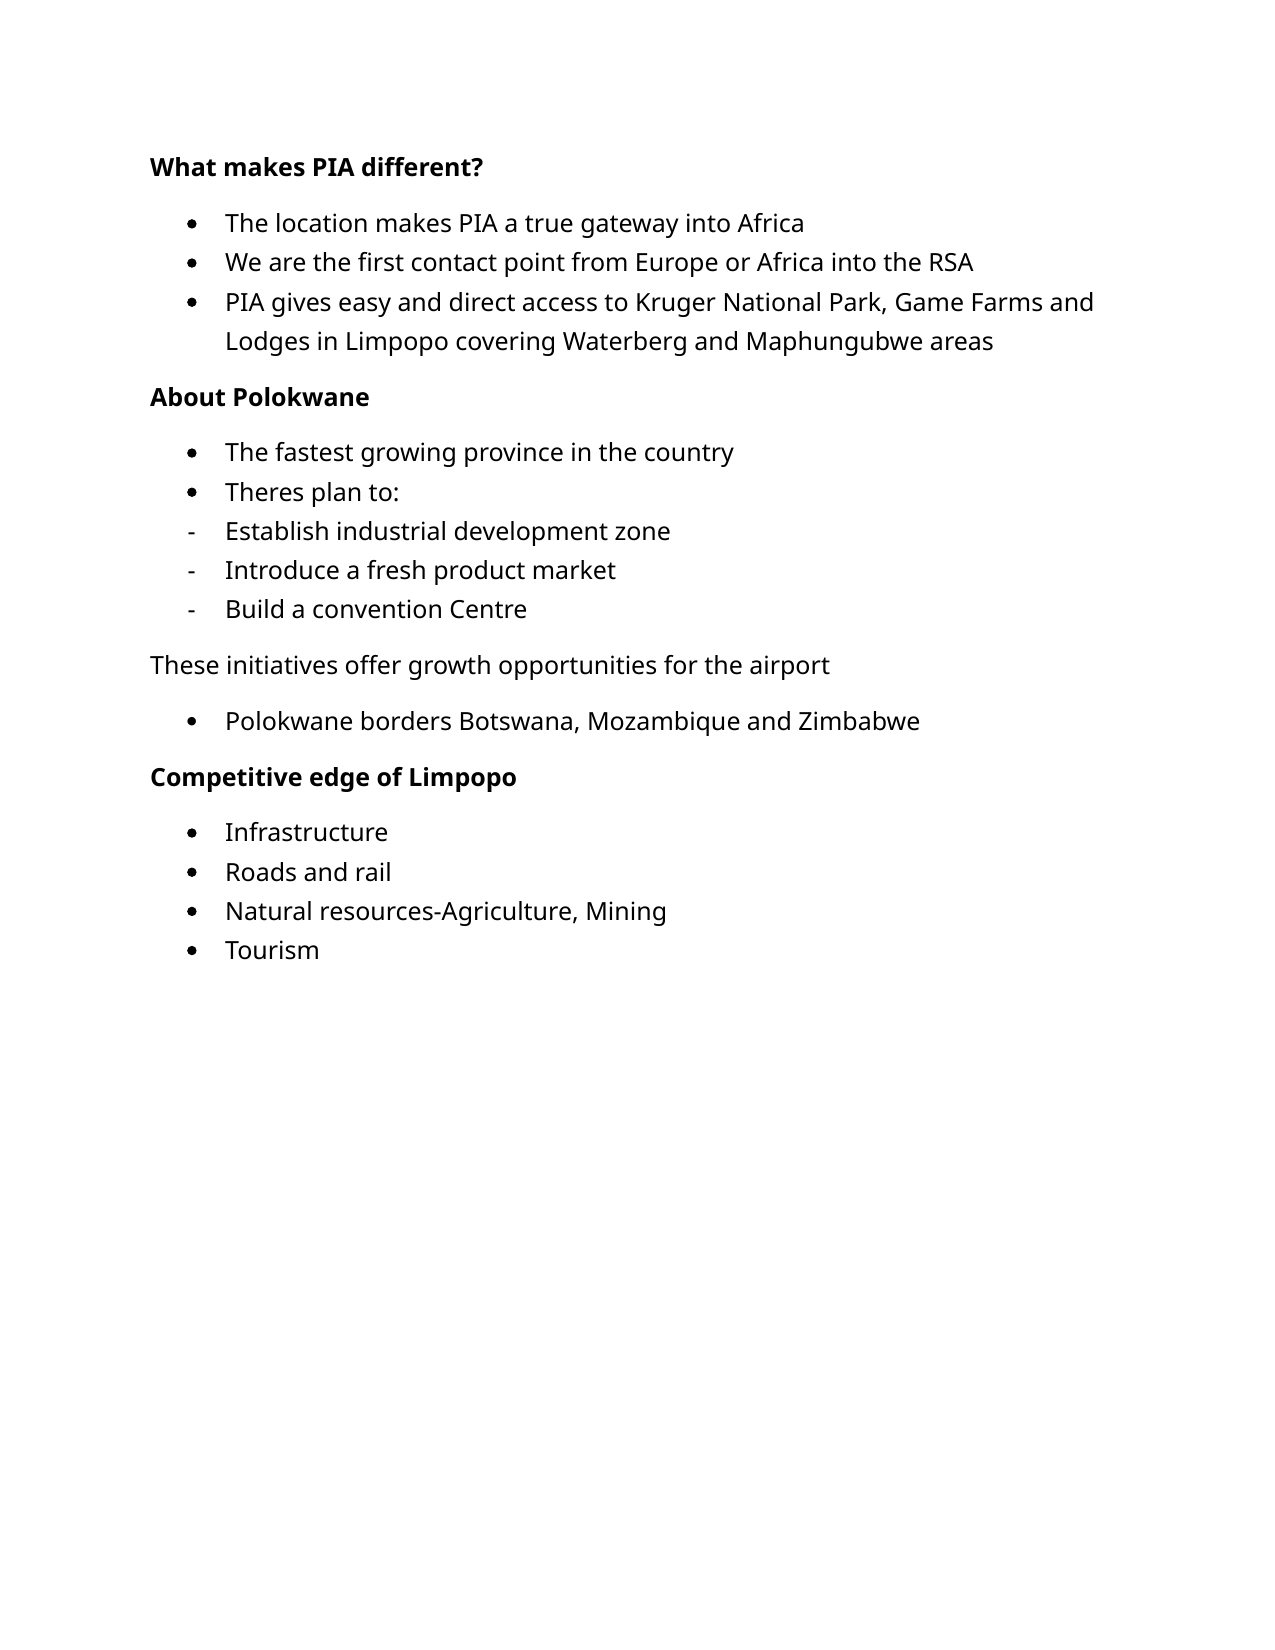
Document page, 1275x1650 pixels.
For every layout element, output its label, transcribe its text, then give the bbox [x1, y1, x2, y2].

list Theres plan to: [187, 474, 1125, 508]
list The fastest growing province in the country [187, 435, 1125, 469]
text Competitive edge of Limpopo [150, 759, 1125, 793]
list Establish industrial development zone [187, 513, 1125, 547]
list PIA gives easy and direct access to Kruger National Park, Game Farms and Lodges in Limpopo covering Waterberg and Maphungubwe areas [187, 284, 1125, 357]
text What makes PIA different? [150, 150, 1125, 184]
list The location makes PIA a true gateway into Africa [187, 206, 1125, 240]
list We are the first contact point from Europe or Africa into the RSA [187, 245, 1125, 279]
list Roads and rail [187, 854, 1125, 888]
text These initiatives offer growth opportunities for the airport [150, 647, 1125, 682]
list Polokwane borders Botswana, Mozambique and Zimbabwe [187, 703, 1125, 737]
list Infrastructure [187, 815, 1125, 849]
list Tourism [187, 932, 1125, 967]
list Introduce a fresh product market [187, 552, 1125, 587]
list Build a convention Centre [187, 592, 1125, 626]
text About Polokwane [150, 379, 1125, 413]
list Natural resources-Agriculture, Mining [187, 893, 1125, 927]
